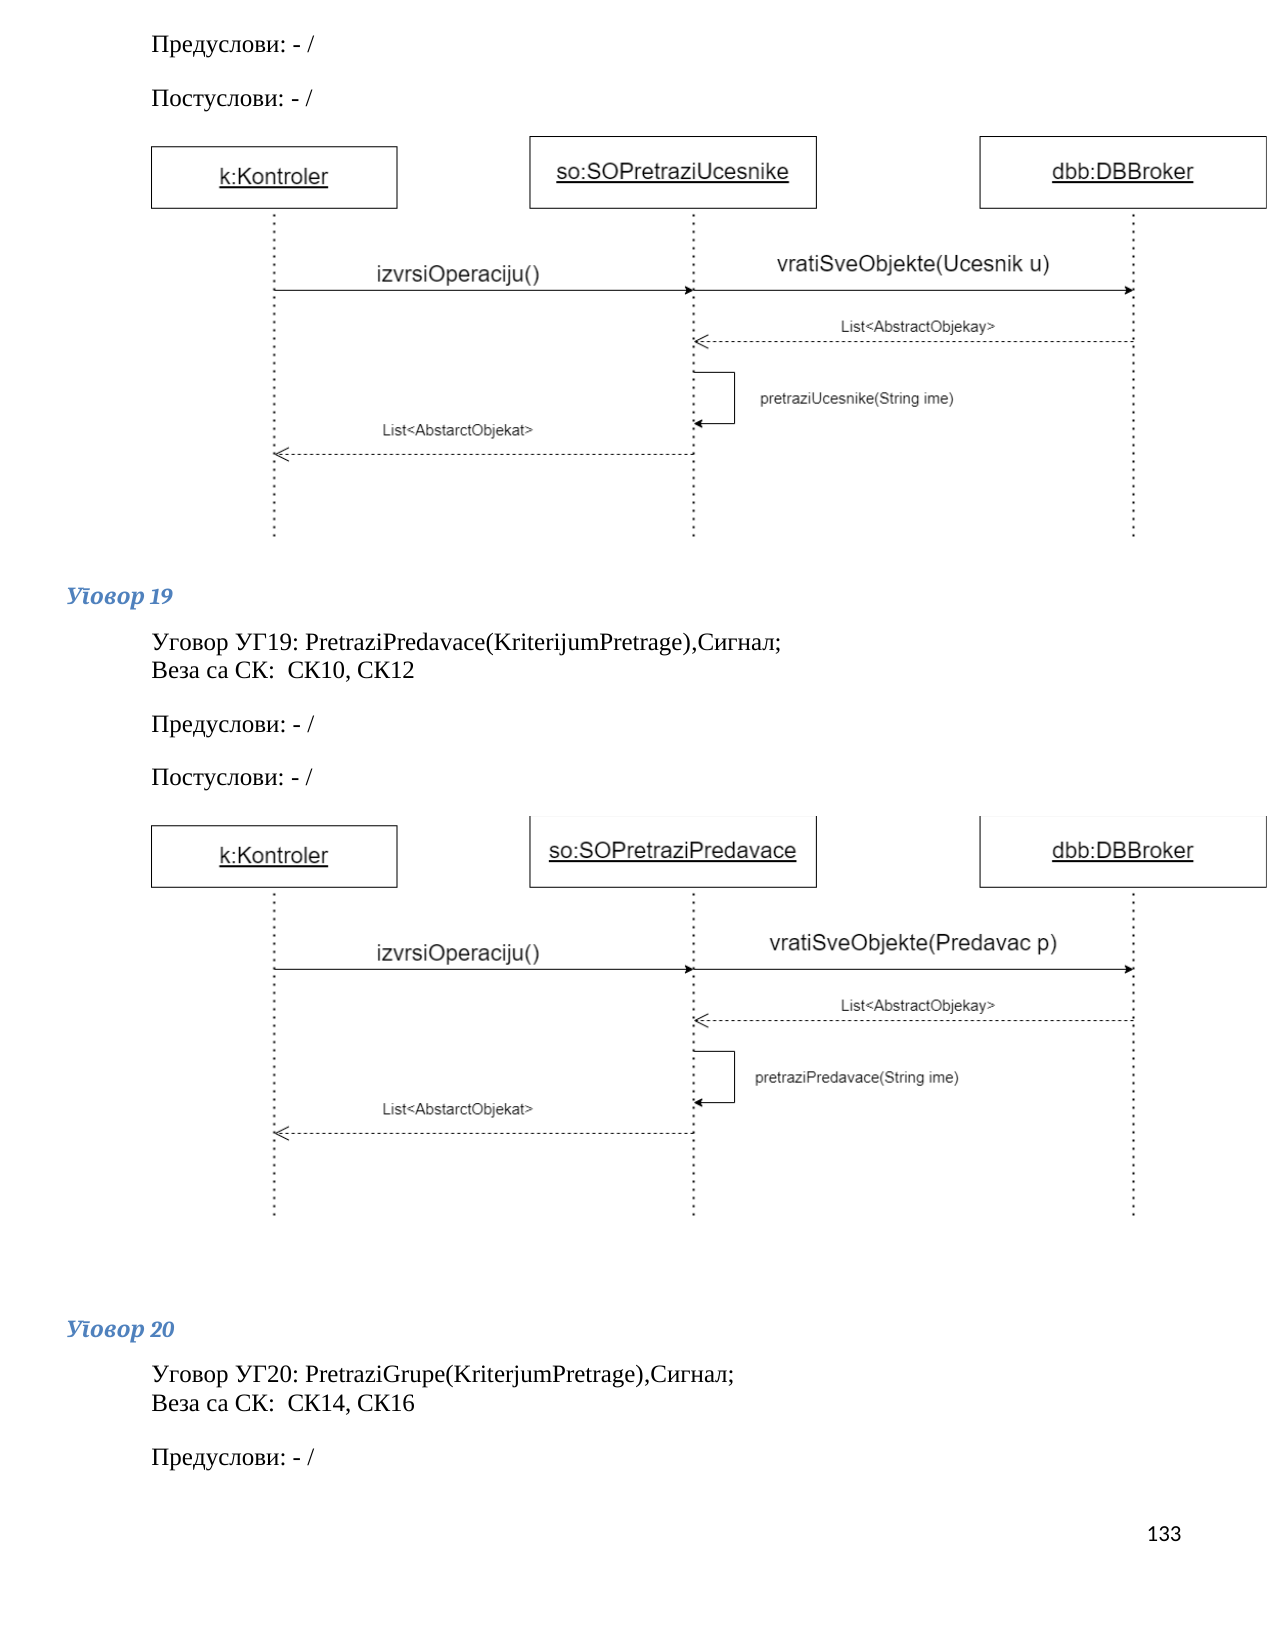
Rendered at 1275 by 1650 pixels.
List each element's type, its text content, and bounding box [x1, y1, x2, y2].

text Уговор УГ19: PretraziPredavace(KriterijumPretrage),Сигнал; Веза са СК: СК10, СК12 [151, 627, 822, 684]
text Уговор УГ20: PretraziGrupe(KriterjumPretrage),Сигнал; Веза са СК: СК14, СК16 [151, 1359, 822, 1417]
subtitle Уговор 20 [66, 1317, 1181, 1343]
text Предуслови: - / Постуслови: - / [151, 709, 413, 791]
picture [151, 136, 1267, 539]
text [151, 1442, 413, 1471]
text Предуслови: - / Постуслови: - / [151, 29, 413, 112]
picture [151, 816, 1267, 1218]
subtitle Уговор 19 [66, 584, 1181, 610]
